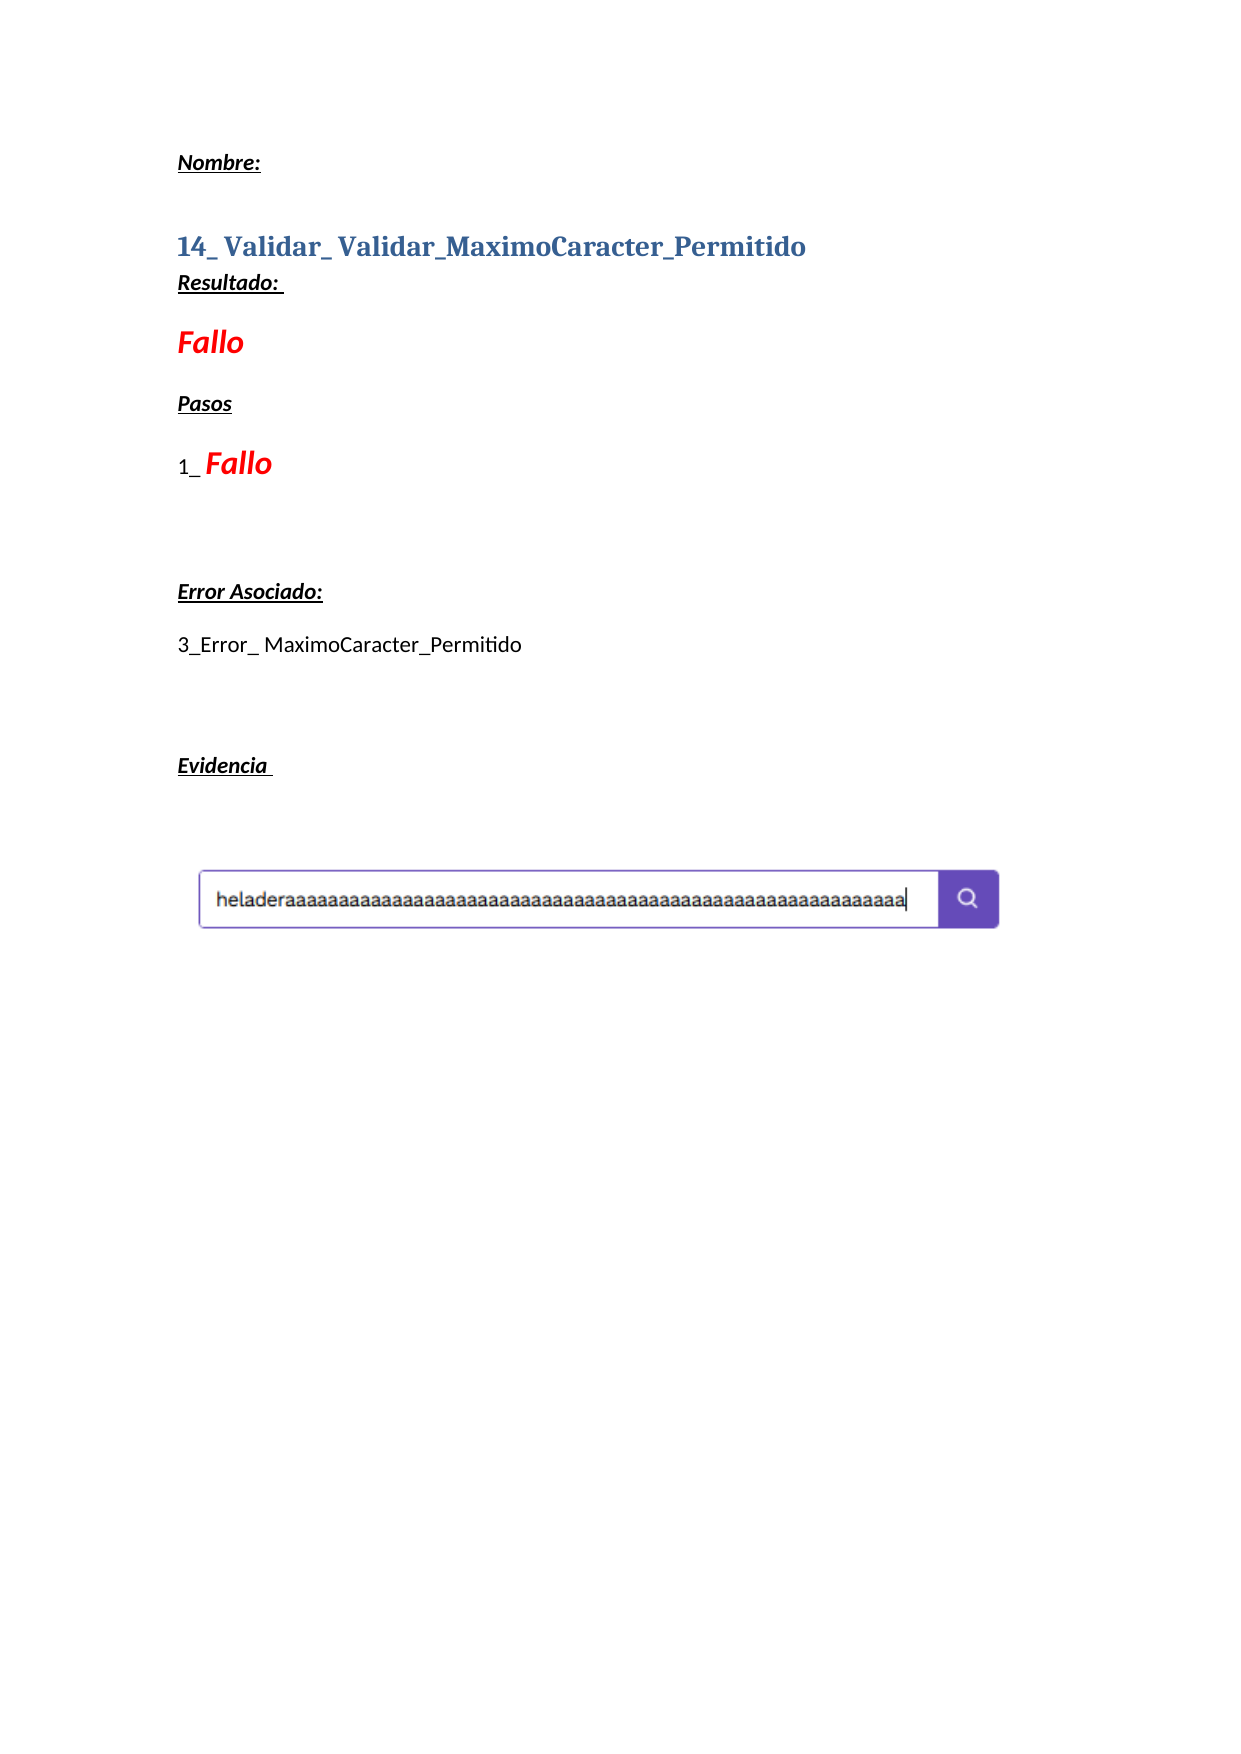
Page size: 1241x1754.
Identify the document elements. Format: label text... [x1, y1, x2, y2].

text Nombre: [177, 148, 1063, 176]
text Error Asociado: [177, 577, 1063, 605]
text 3_Error_ MaximoCaracter_Permitido [177, 630, 1063, 658]
subtitle 14_ Validar_ Validar_MaximoCaracter_Permitido [177, 230, 1063, 263]
text Resultado: [177, 268, 1063, 296]
text Fallo [177, 321, 1063, 362]
text 1_ Fallo [177, 442, 1063, 483]
text Evidencia [177, 751, 1063, 779]
picture [177, 856, 1026, 943]
text Pasos [177, 389, 1063, 417]
